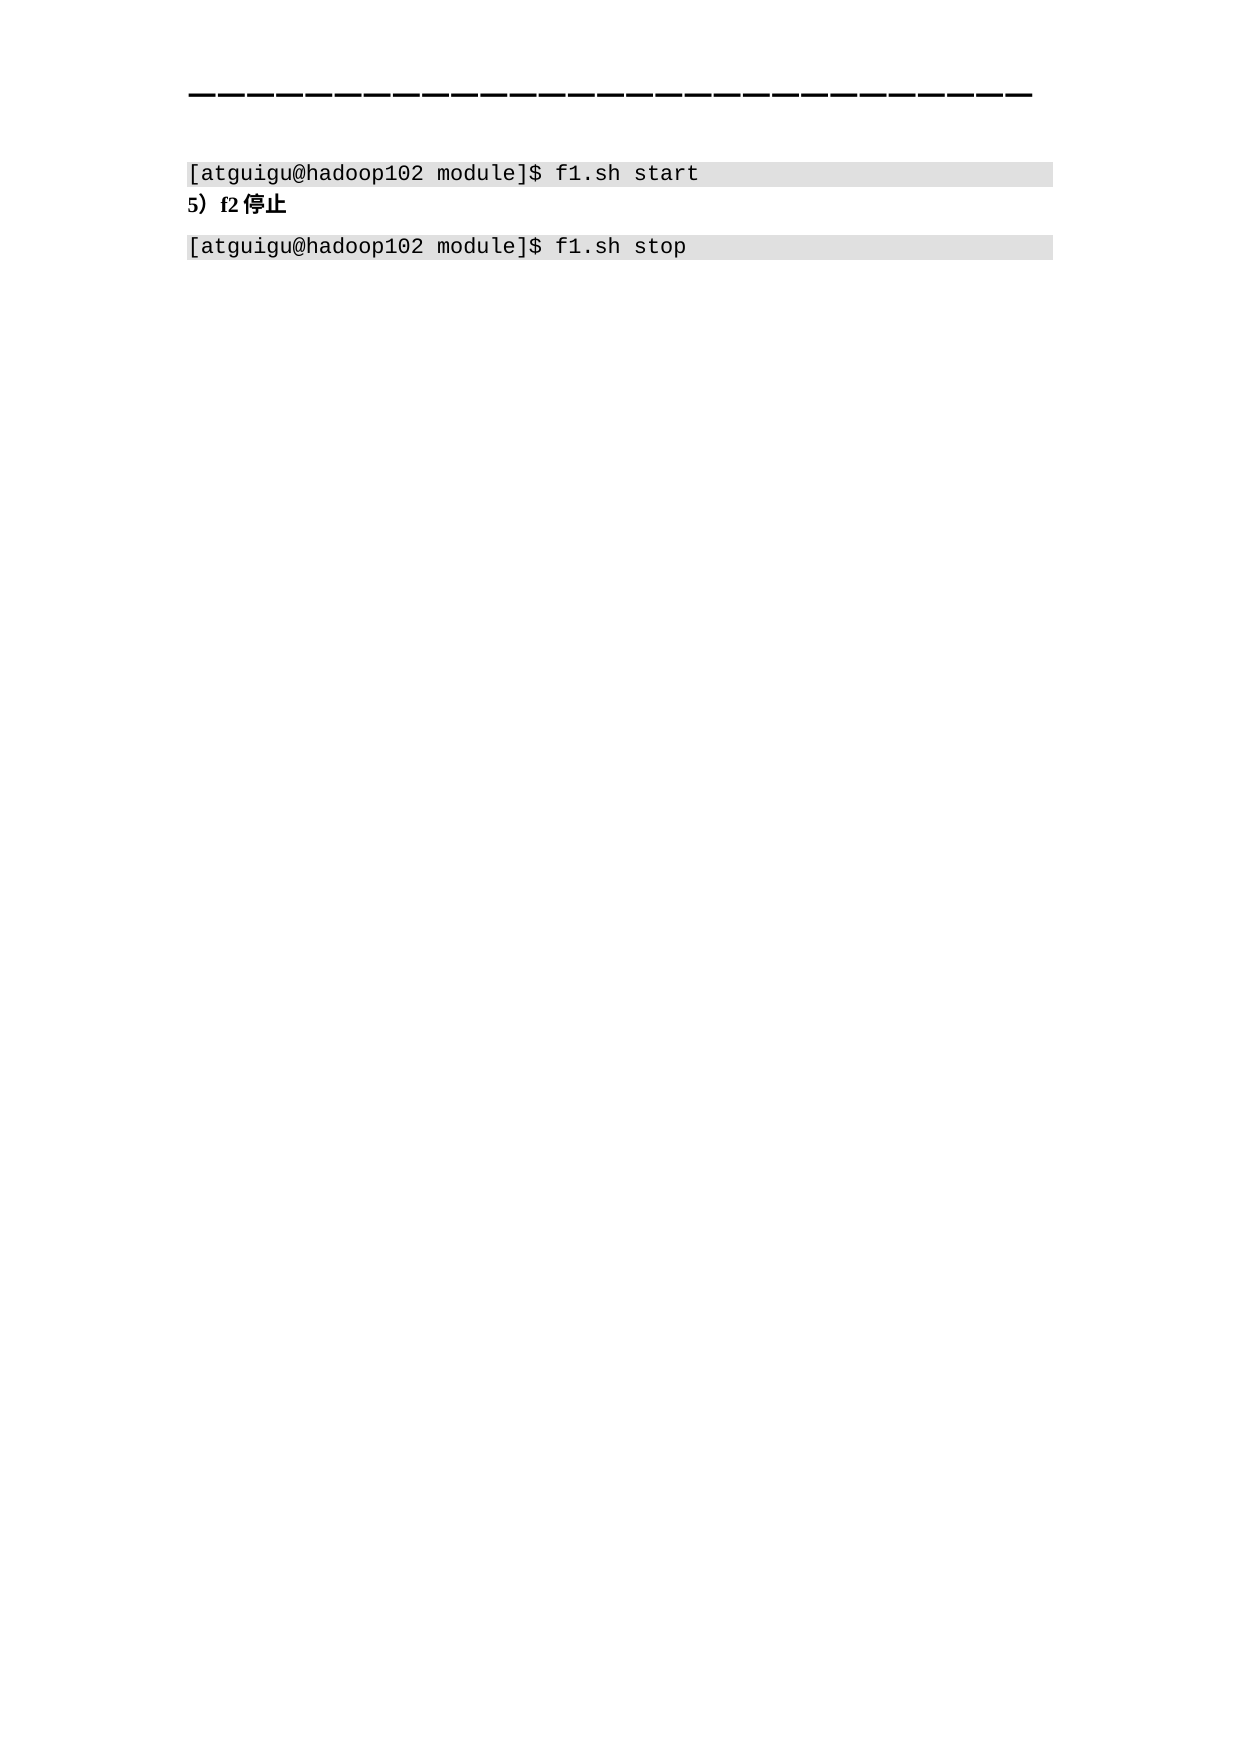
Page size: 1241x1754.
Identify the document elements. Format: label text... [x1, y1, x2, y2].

text 5）f2停止 [187, 187, 1053, 219]
text [atguigu@hadoop102 module]$ f1.sh stop [187, 235, 1053, 260]
text [atguigu@hadoop102 module]$ f1.sh start [187, 162, 1053, 187]
